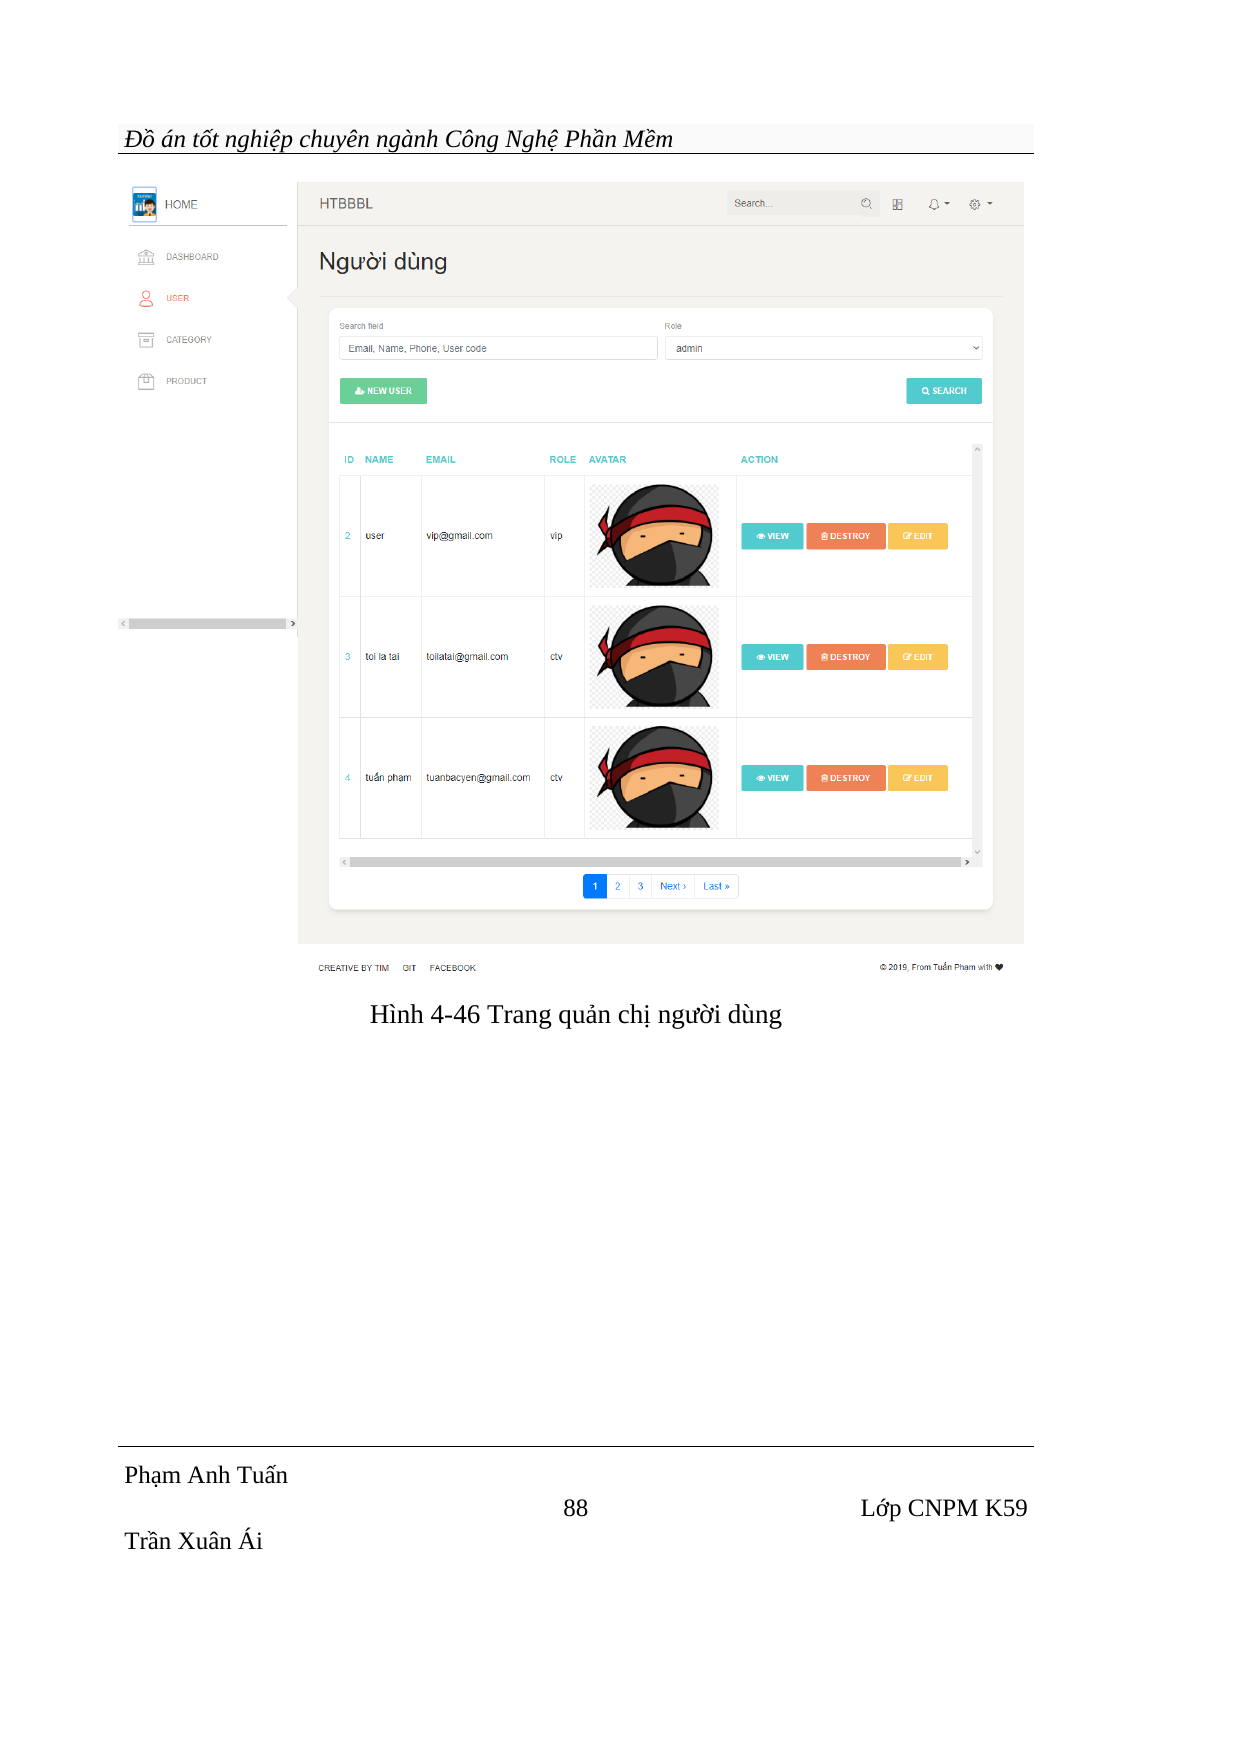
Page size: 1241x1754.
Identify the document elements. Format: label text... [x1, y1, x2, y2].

text Hình - Trang quản chị người dùng [118, 998, 1033, 1029]
picture [118, 182, 1034, 990]
